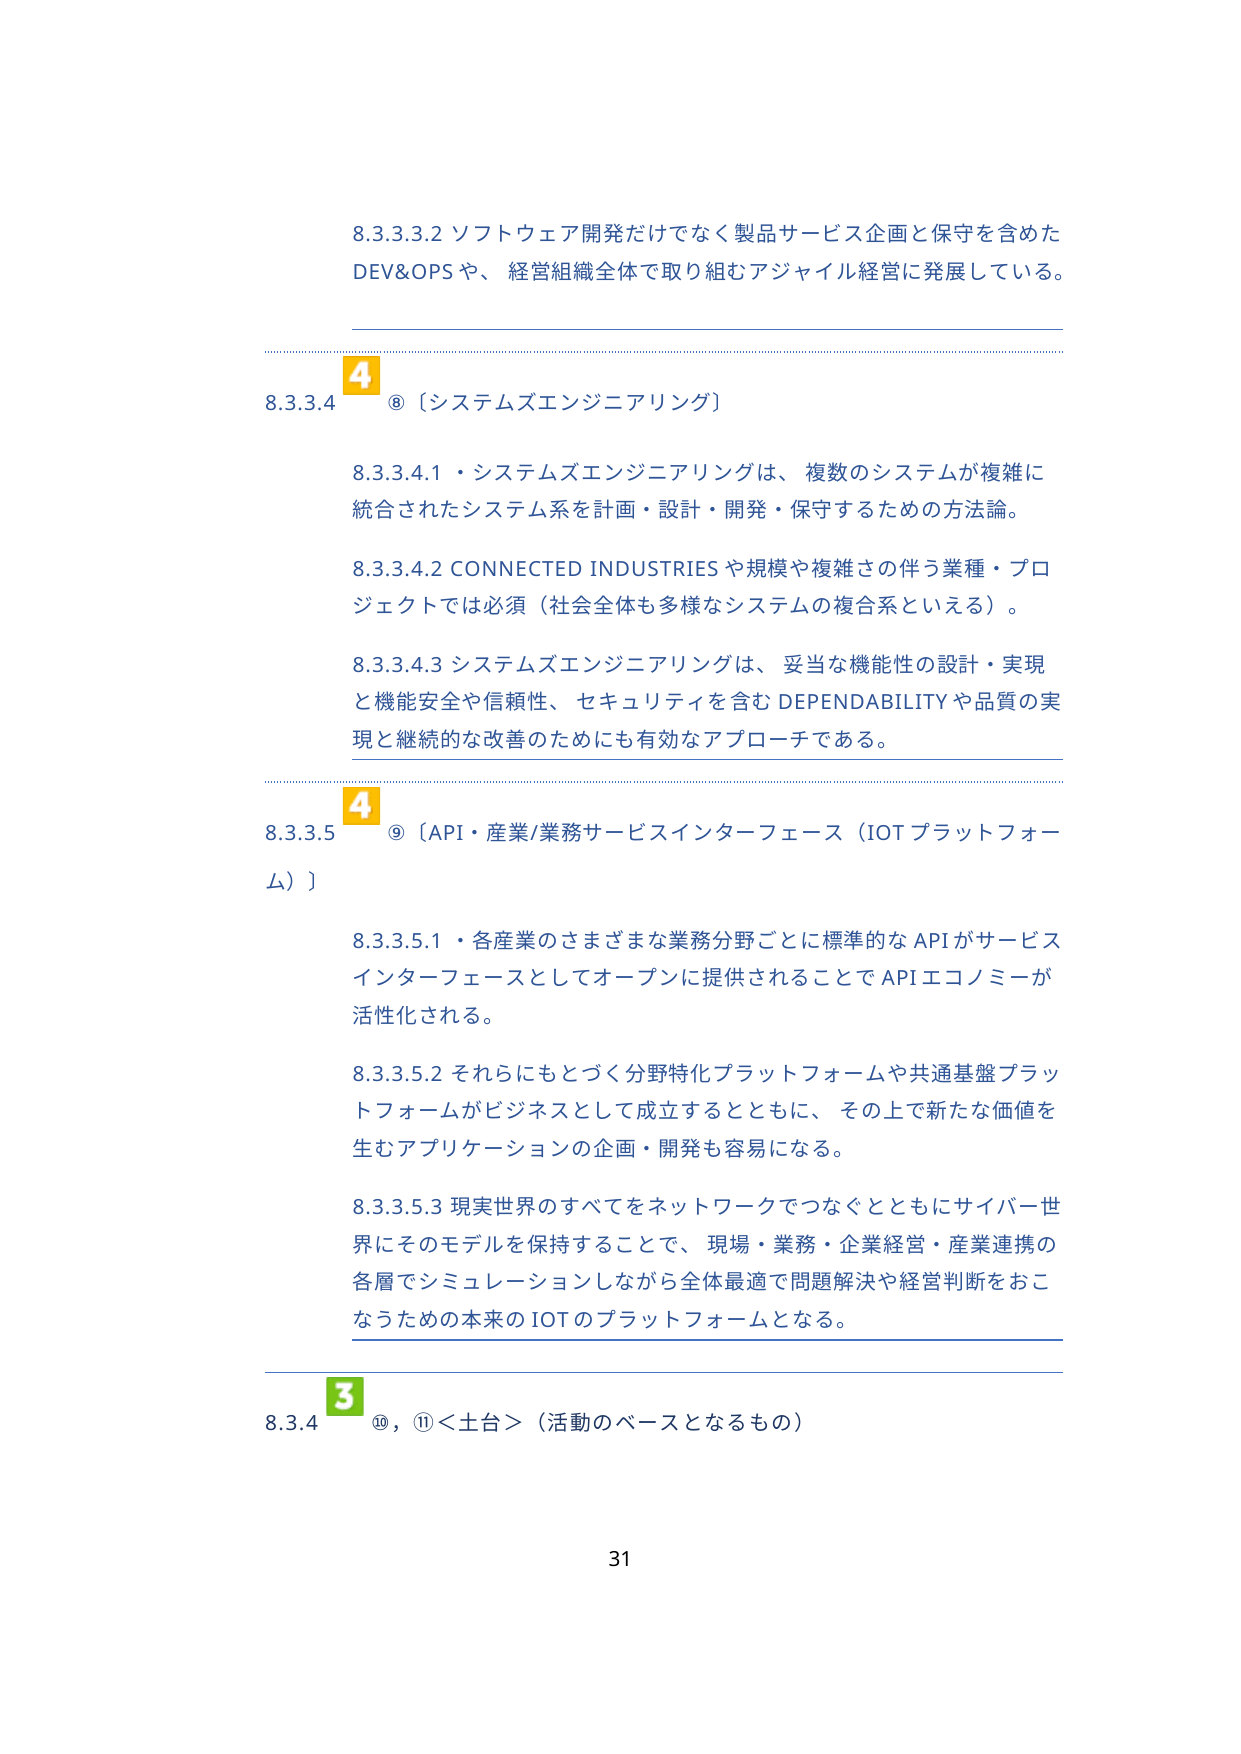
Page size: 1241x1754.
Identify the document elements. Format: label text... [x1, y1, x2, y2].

text ⑧〔システムズエンジニアリング〕 [265, 351, 1063, 432]
text システムズエンジニアリングは、 妥当な機能性の設計・実現と機能安全や信頼性、 セキュリティを含むDependabilityや品質の実現と継続的な改善のためにも有効なアプローチである。 [352, 644, 1063, 759]
text 現実世界のすべてをネットワークでつなぐとともにサイバー世界にそのモデルを保持することで、 現場・業務・企業経営・産業連携の各層でシミュレーションしながら全体最適で問題解決や経営判断をおこなうための本来のIoTのプラットフォームとなる。 [352, 1187, 1063, 1339]
text ・システムズエンジニアリングは、 複数のシステムが複雑に統合されたシステム系を計画・設計・開発・保守するための方法論。 [352, 453, 1063, 528]
text それらにもとづく分野特化プラットフォームや共通基盤プラットフォームがビジネスとして成立するとともに、 その上で新たな価値を生むアプリケーションの企画・開発も容易になる。 [352, 1054, 1063, 1166]
text ⑨〔API・産業/業務サービスインターフェース（IoTプラットフォーム）〕 [265, 781, 1063, 899]
picture [342, 356, 381, 395]
text ⑩，⑪＜土台＞（活動のベースとなるもの） [265, 1373, 1063, 1453]
text ・各産業のさまざまな業務分野ごとに標準的なAPIがサービスインターフェースとしてオープンに提供されることでAPIエコノミーが活性化される。 [352, 920, 1063, 1033]
picture [342, 787, 381, 825]
text Connected Industriesや規模や複雑さの伴う業種・プロジェクトでは必須（社会全体も多様なシステムの複合系といえる）。 [352, 548, 1063, 623]
text ソフトウェア開発だけでなく製品サービス企画と保守を含めたDev&Opsや、 経営組織全体で取り組むアジャイル経営に発展している。 [352, 214, 1063, 329]
picture [326, 1377, 364, 1416]
